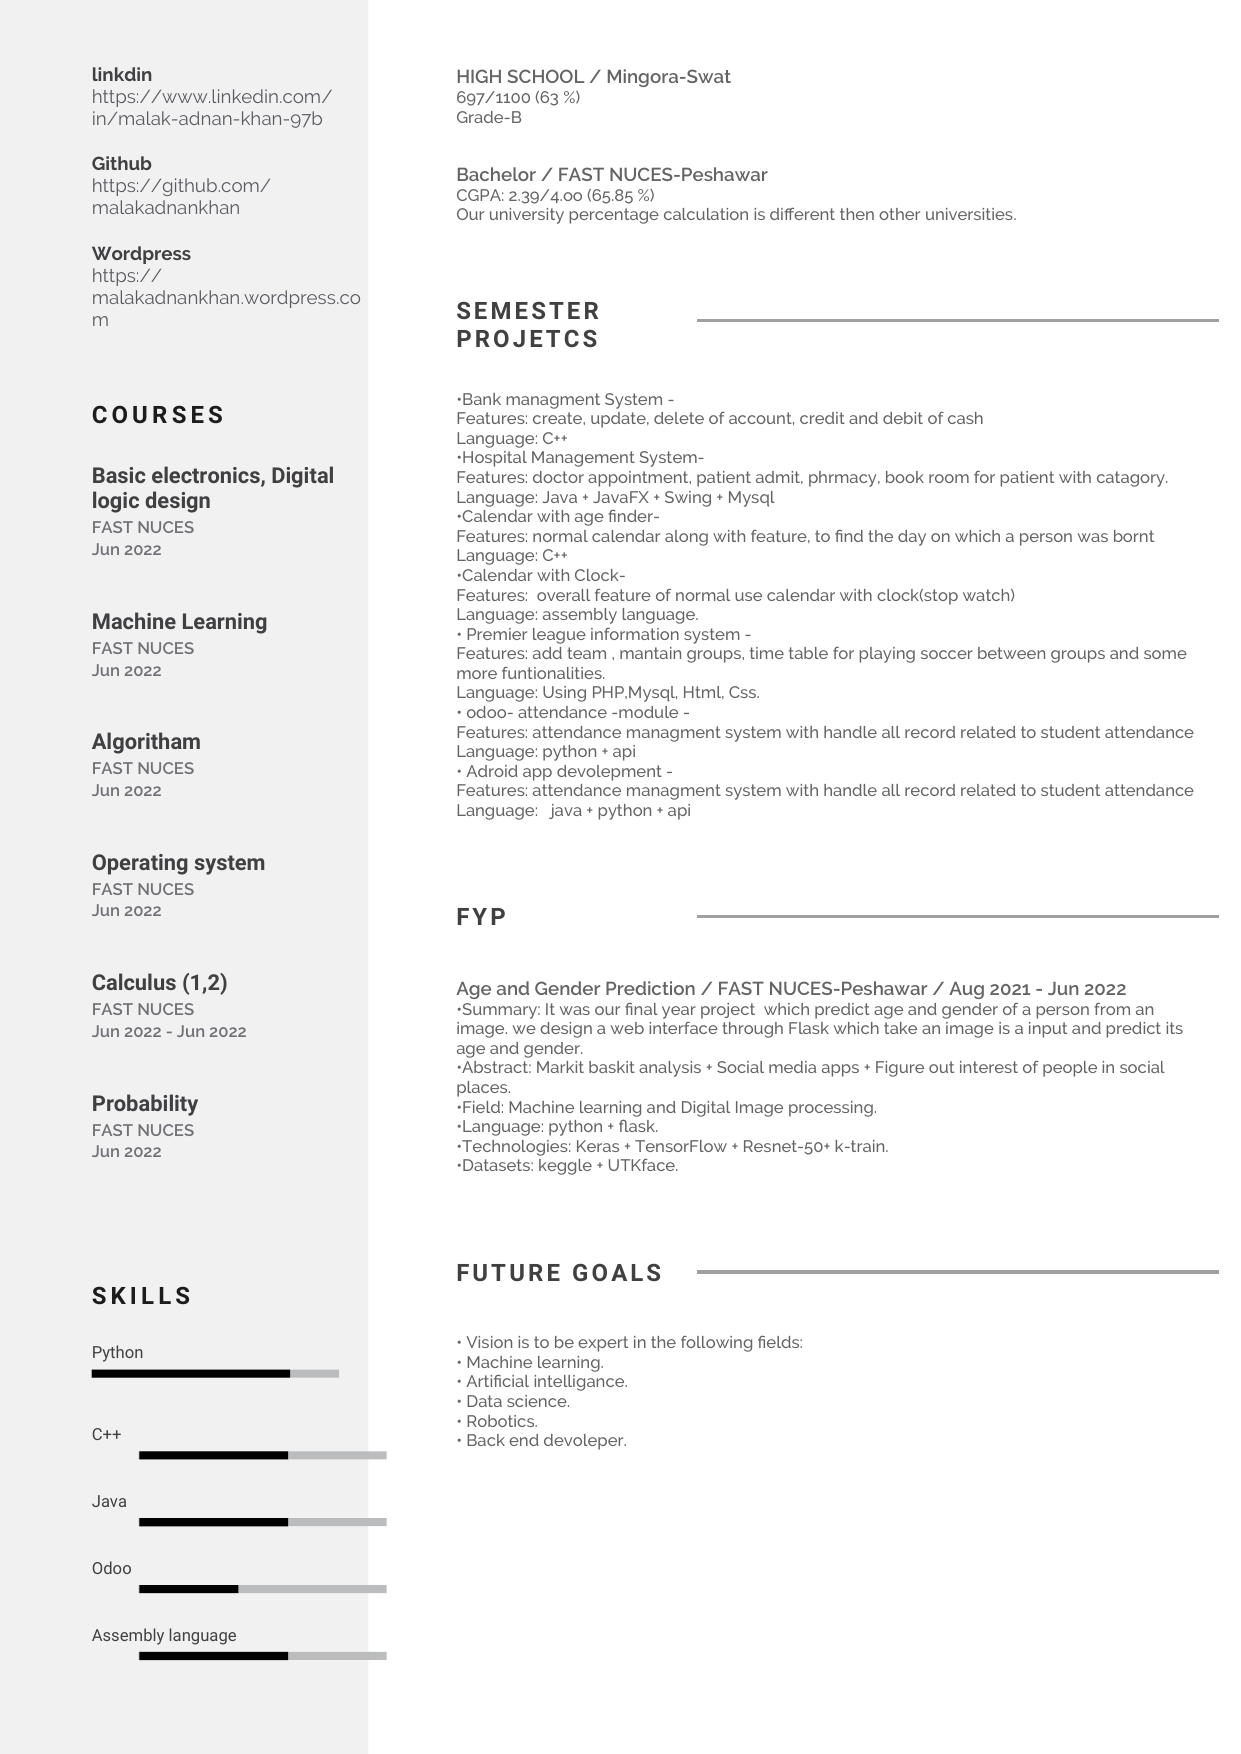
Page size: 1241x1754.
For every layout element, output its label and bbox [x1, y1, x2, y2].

table_cell [421, 31, 1240, 1687]
table_cell [18, 31, 421, 1687]
